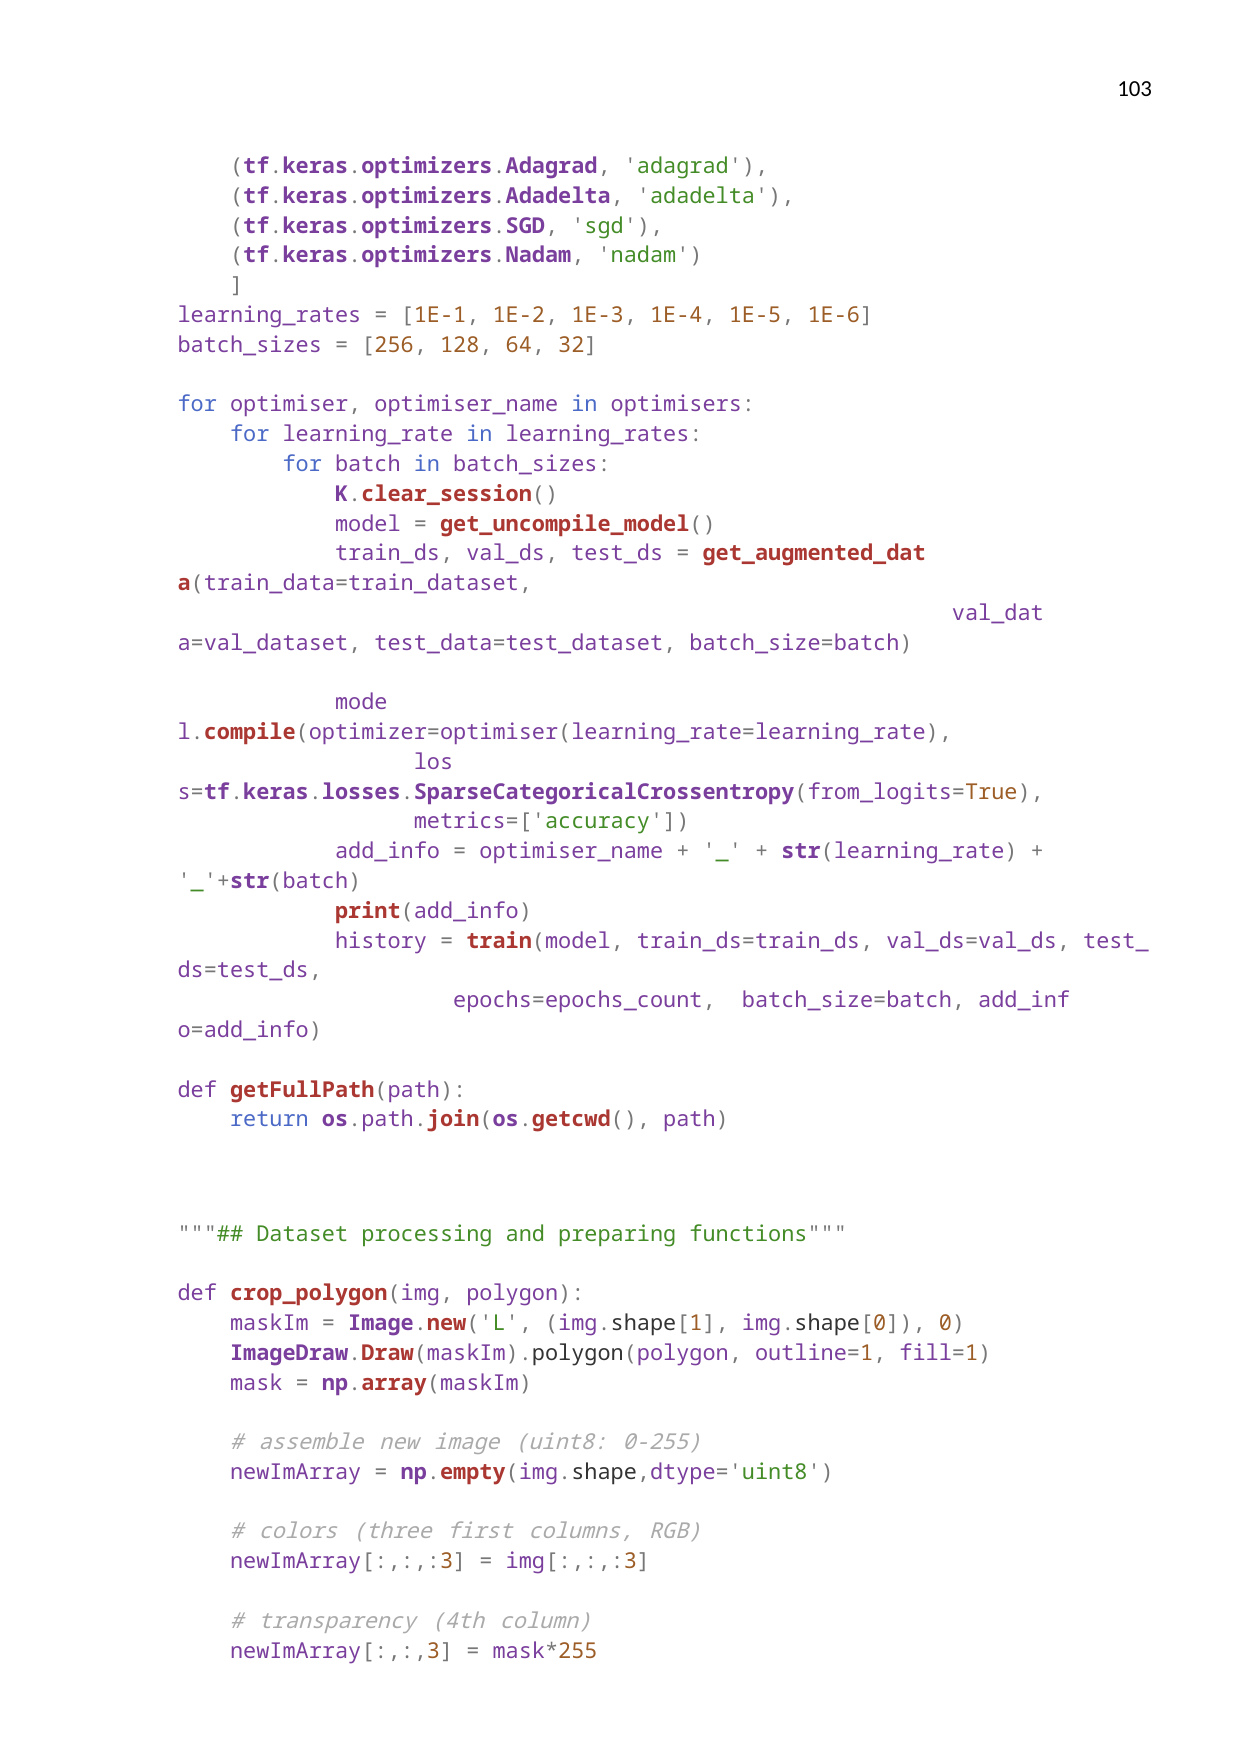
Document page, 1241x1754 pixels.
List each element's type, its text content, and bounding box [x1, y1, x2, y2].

text add_info = optimiser_name + '_' + str(learning_rate) +'_'+str(batch) [177, 835, 1152, 895]
text train_ds, val_ds, test_ds = get_augmented_data(train_data=train_dataset, [177, 537, 1152, 597]
text newImArray = np.empty(img.shape,dtype='uint8') [177, 1456, 1152, 1486]
text # colors (three first columns, RGB) [177, 1516, 1152, 1545]
text (tf.keras.optimizers.Nadam, 'nadam') [177, 239, 1152, 269]
text mask = np.array(maskIm) [177, 1367, 1152, 1396]
text learning_rates = [1E-1, 1E-2, 1E-3, 1E-4, 1E-5, 1E-6] [177, 299, 1152, 329]
text def getFullPath(path): [177, 1073, 1152, 1103]
text loss=tf.keras.losses.SparseCategoricalCrossentropy(from_logits=True), [177, 746, 1152, 805]
text for optimiser, optimiser_name in optimisers: [177, 388, 1152, 418]
text (tf.keras.optimizers.Adagrad, 'adagrad'), [177, 150, 1152, 180]
text (tf.keras.optimizers.SGD, 'sgd'), [177, 209, 1152, 239]
text for batch in batch_sizes: [177, 448, 1152, 478]
text """## Dataset processing and preparing functions""" [177, 1218, 1152, 1247]
text for learning_rate in learning_rates: [177, 418, 1152, 448]
text K.clear_session() [177, 478, 1152, 507]
text model.compile(optimizer=optimiser(learning_rate=learning_rate), [177, 686, 1152, 746]
text model = get_uncompile_model() [177, 507, 1152, 537]
text maskIm = Image.new('L', (img.shape[1], img.shape[0]), 0) [177, 1307, 1152, 1337]
text newImArray[:,:,:3] = img[:,:,:3] [177, 1545, 1152, 1575]
text val_data=val_dataset, test_data=test_dataset, batch_size=batch) [177, 597, 1152, 656]
text # transparency (4th column) [177, 1605, 1152, 1635]
text batch_sizes = [256, 128, 64, 32] [177, 329, 1152, 358]
text history = train(model, train_ds=train_ds, val_ds=val_ds, test_ds=test_ds, [177, 924, 1152, 984]
text epochs=epochs_count, batch_size=batch, add_info=add_info) [177, 984, 1152, 1044]
text print(add_info) [177, 895, 1152, 924]
text newImArray[:,:,3] = mask*255 [177, 1635, 1152, 1664]
text (tf.keras.optimizers.Adadelta, 'adadelta'), [177, 180, 1152, 209]
text return os.path.join(os.getcwd(), path) [177, 1103, 1152, 1133]
text metrics=['accuracy']) [177, 805, 1152, 835]
text # assemble new image (uint8: 0-255) [177, 1426, 1152, 1456]
text ImageDraw.Draw(maskIm).polygon(polygon, outline=1, fill=1) [177, 1337, 1152, 1367]
text def crop_polygon(img, polygon): [177, 1277, 1152, 1307]
text ] [177, 269, 1152, 299]
